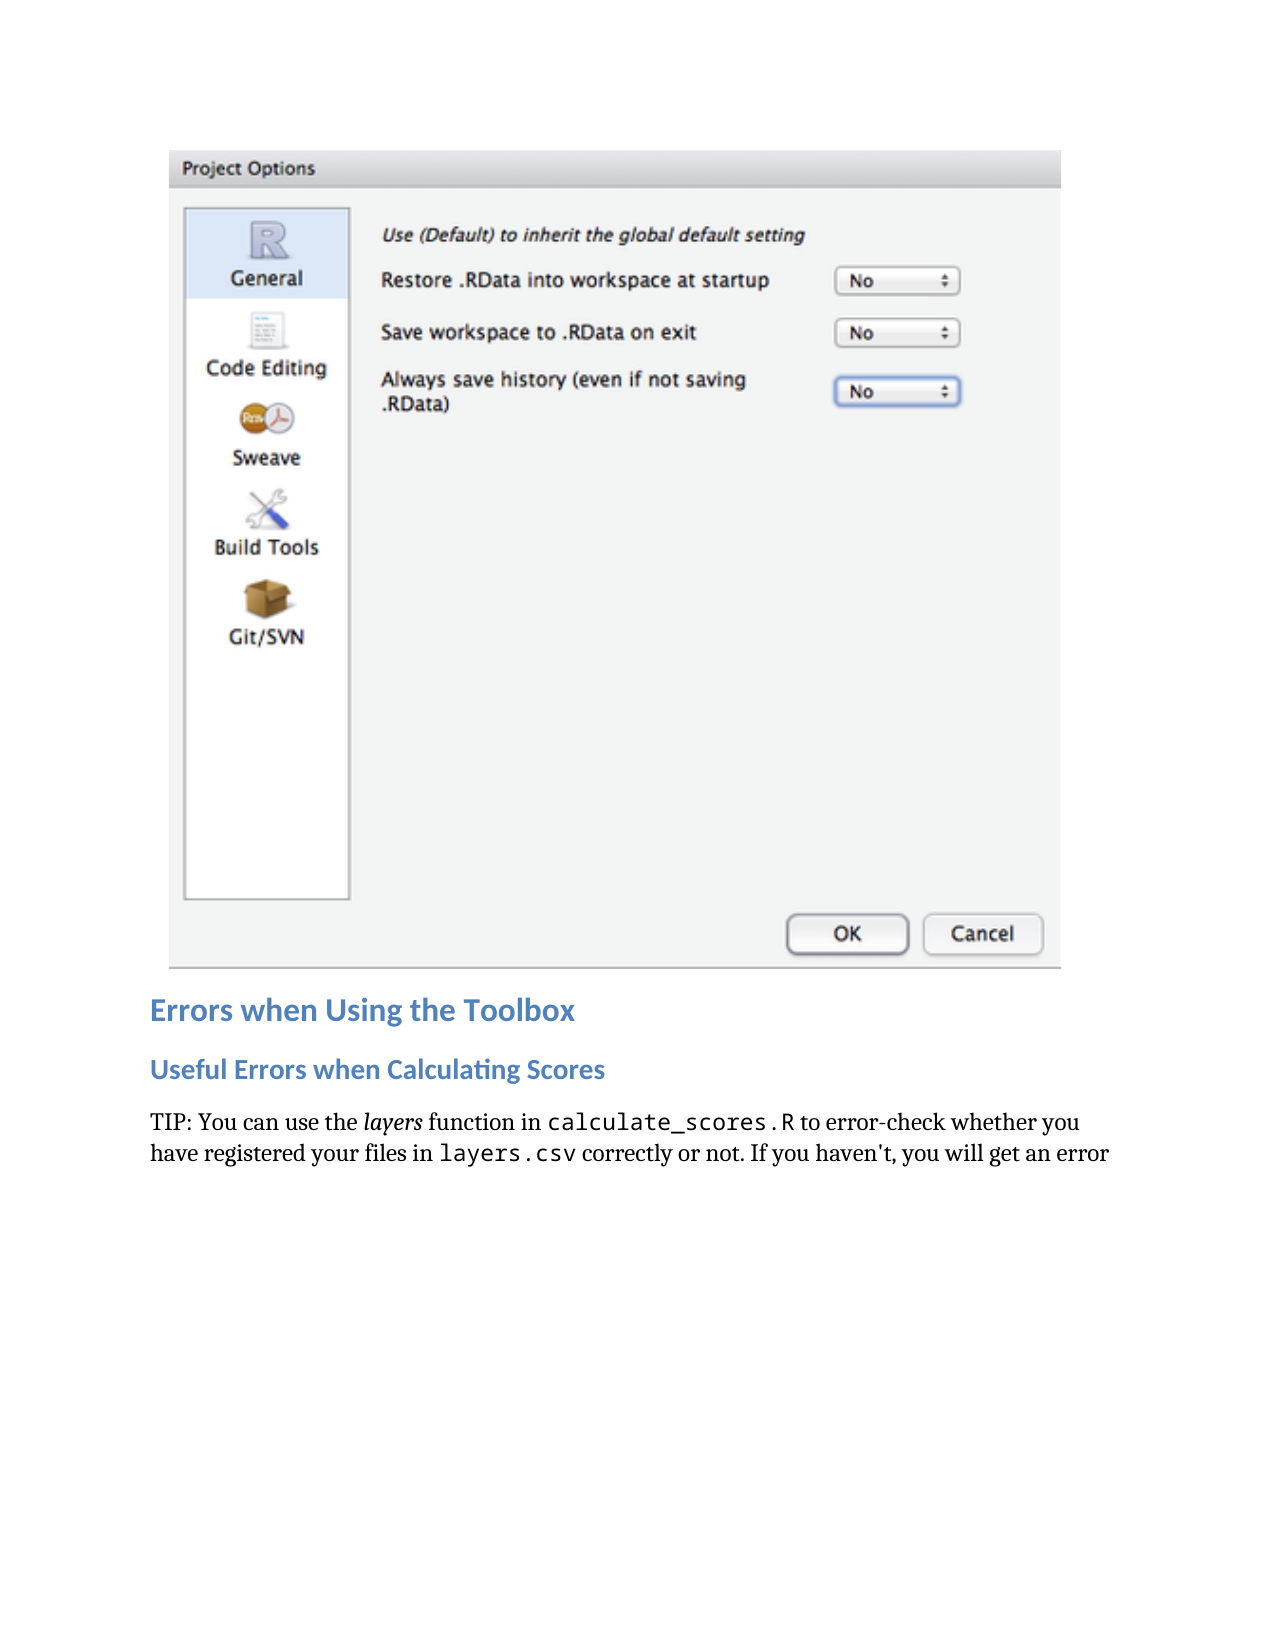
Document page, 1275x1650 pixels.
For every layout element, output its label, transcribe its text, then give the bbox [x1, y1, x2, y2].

subtitle Useful Errors when Calculating Scores [150, 1051, 1125, 1087]
picture [168, 150, 1062, 969]
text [150, 1105, 1125, 1168]
subtitle Errors when Using the Toolbox [150, 989, 1125, 1030]
